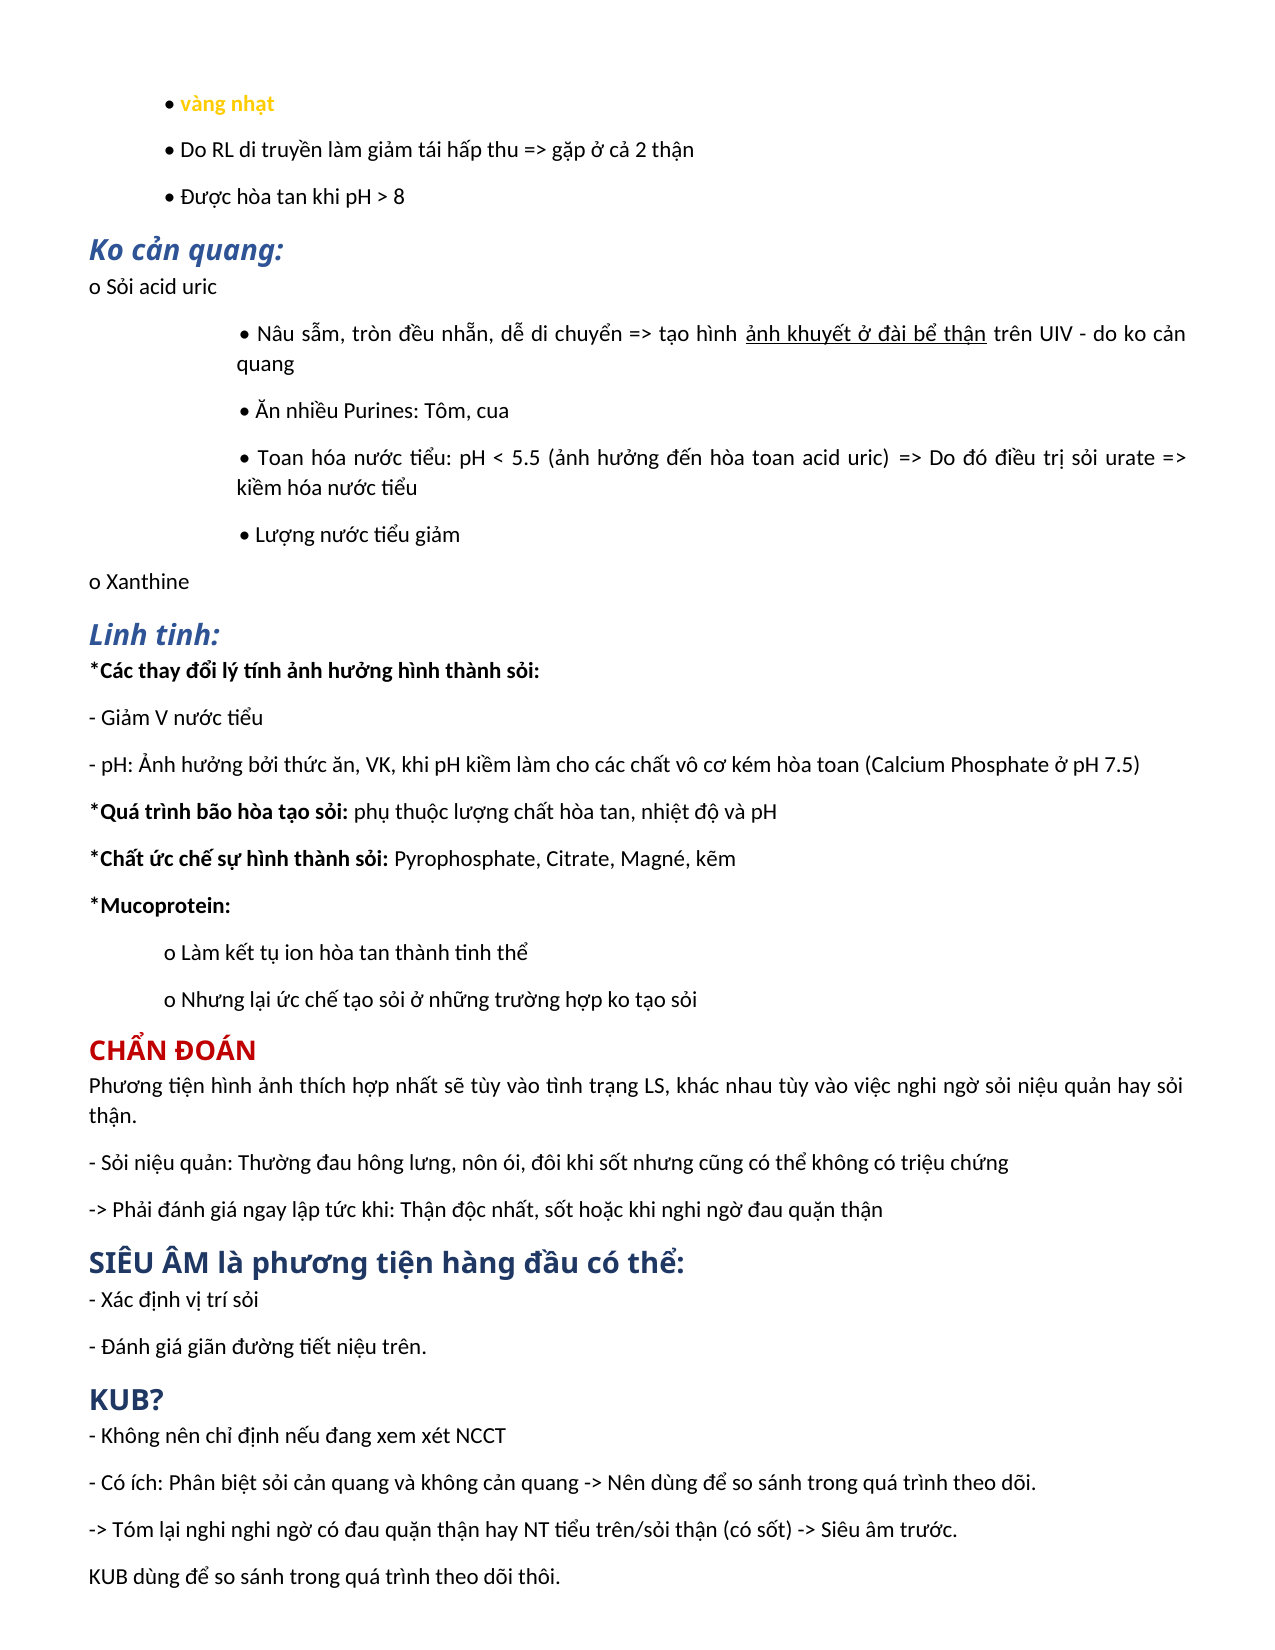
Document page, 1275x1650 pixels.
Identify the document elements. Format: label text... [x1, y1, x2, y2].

text *Quá trình bão hòa tạo sỏi: phụ thuộc lượng chất hòa tan, nhiệt độ và pH [89, 797, 1186, 825]
text - Sỏi niệu quản: Thường đau hông lưng, nôn ói, đôi khi sốt nhưng cũng có thể không có triệu chứng [89, 1148, 1186, 1176]
text o Nhưng lại ức chế tạo sỏi ở những trường hợp ko tạo sỏi [89, 985, 1186, 1013]
text - Xác định vị trí sỏi [89, 1285, 1186, 1313]
text • Nâu sẫm, tròn đều nhẵn, dễ di chuyển => tạo hình ảnh khuyết ở đài bể thận trên UIV - do ko cản quang [236, 319, 1186, 377]
text • Lượng nước tiểu giảm [164, 520, 1186, 548]
text Phương tiện hình ảnh thích hợp nhất sẽ tùy vào tình trạng LS, khác nhau tùy vào việc nghi ngờ sỏi niệu quản hay sỏi thận. [89, 1071, 1186, 1129]
text *Chất ức chế sự hình thành sỏi: Pyrophosphate, Citrate, Magné, kẽm [89, 844, 1186, 872]
text o Làm kết tụ ion hòa tan thành tinh thể [89, 938, 1186, 966]
text • Toan hóa nước tiểu: pH < 5.5 (ảnh hưởng đến hòa toan acid uric) => Do đó điều trị sỏi urate => kiềm hóa nước tiểu [236, 443, 1186, 501]
text • Được hòa tan khi pH > 8 [89, 182, 1186, 210]
text o Xanthine [89, 567, 1186, 595]
text - pH: Ảnh hưởng bởi thức ăn, VK, khi pH kiềm làm cho các chất vô cơ kém hòa toan (Calcium Phosphate ở pH 7.5) [89, 750, 1186, 778]
text -> Phải đánh giá ngay lập tức khi: Thận độc nhất, sốt hoặc khi nghi ngờ đau quặn thận [89, 1195, 1186, 1223]
subtitle CHẨN ĐOÁN [89, 1032, 1186, 1068]
text -> Tóm lại nghi nghi ngờ có đau quặn thận hay NT tiểu trên/sỏi thận (có sốt) -> Siêu âm trước. [89, 1515, 1186, 1543]
text - Có ích: Phân biệt sỏi cản quang và không cản quang -> Nên dùng để so sánh trong quá trình theo dõi. [89, 1468, 1186, 1496]
text • Do RL di truyền làm giảm tái hấp thu => gặp ở cả 2 thận [89, 136, 1186, 163]
text *Các thay đổi lý tính ảnh hưởng hình thành sỏi: [89, 657, 1186, 684]
text - Không nên chỉ định nếu đang xem xét NCCT [89, 1422, 1186, 1449]
subtitle Ko cản quang: [89, 229, 1186, 269]
subtitle SIÊU ÂM là phương tiện hàng đầu có thể: [89, 1242, 1186, 1282]
text - Đánh giá giãn đường tiết niệu trên. [89, 1332, 1186, 1360]
subtitle KUB? [89, 1379, 1186, 1418]
text • vàng nhạt [89, 89, 1186, 117]
text KUB dùng để so sánh trong quá trình theo dõi thôi. [89, 1562, 1186, 1590]
text *Mucoprotein: [89, 891, 1186, 919]
text • Ăn nhiều Purines: Tôm, cua [164, 396, 1186, 424]
text - Giảm V nước tiểu [89, 703, 1186, 731]
subtitle Linh tinh: [89, 614, 1186, 653]
text o Sỏi acid uric [89, 272, 1186, 300]
